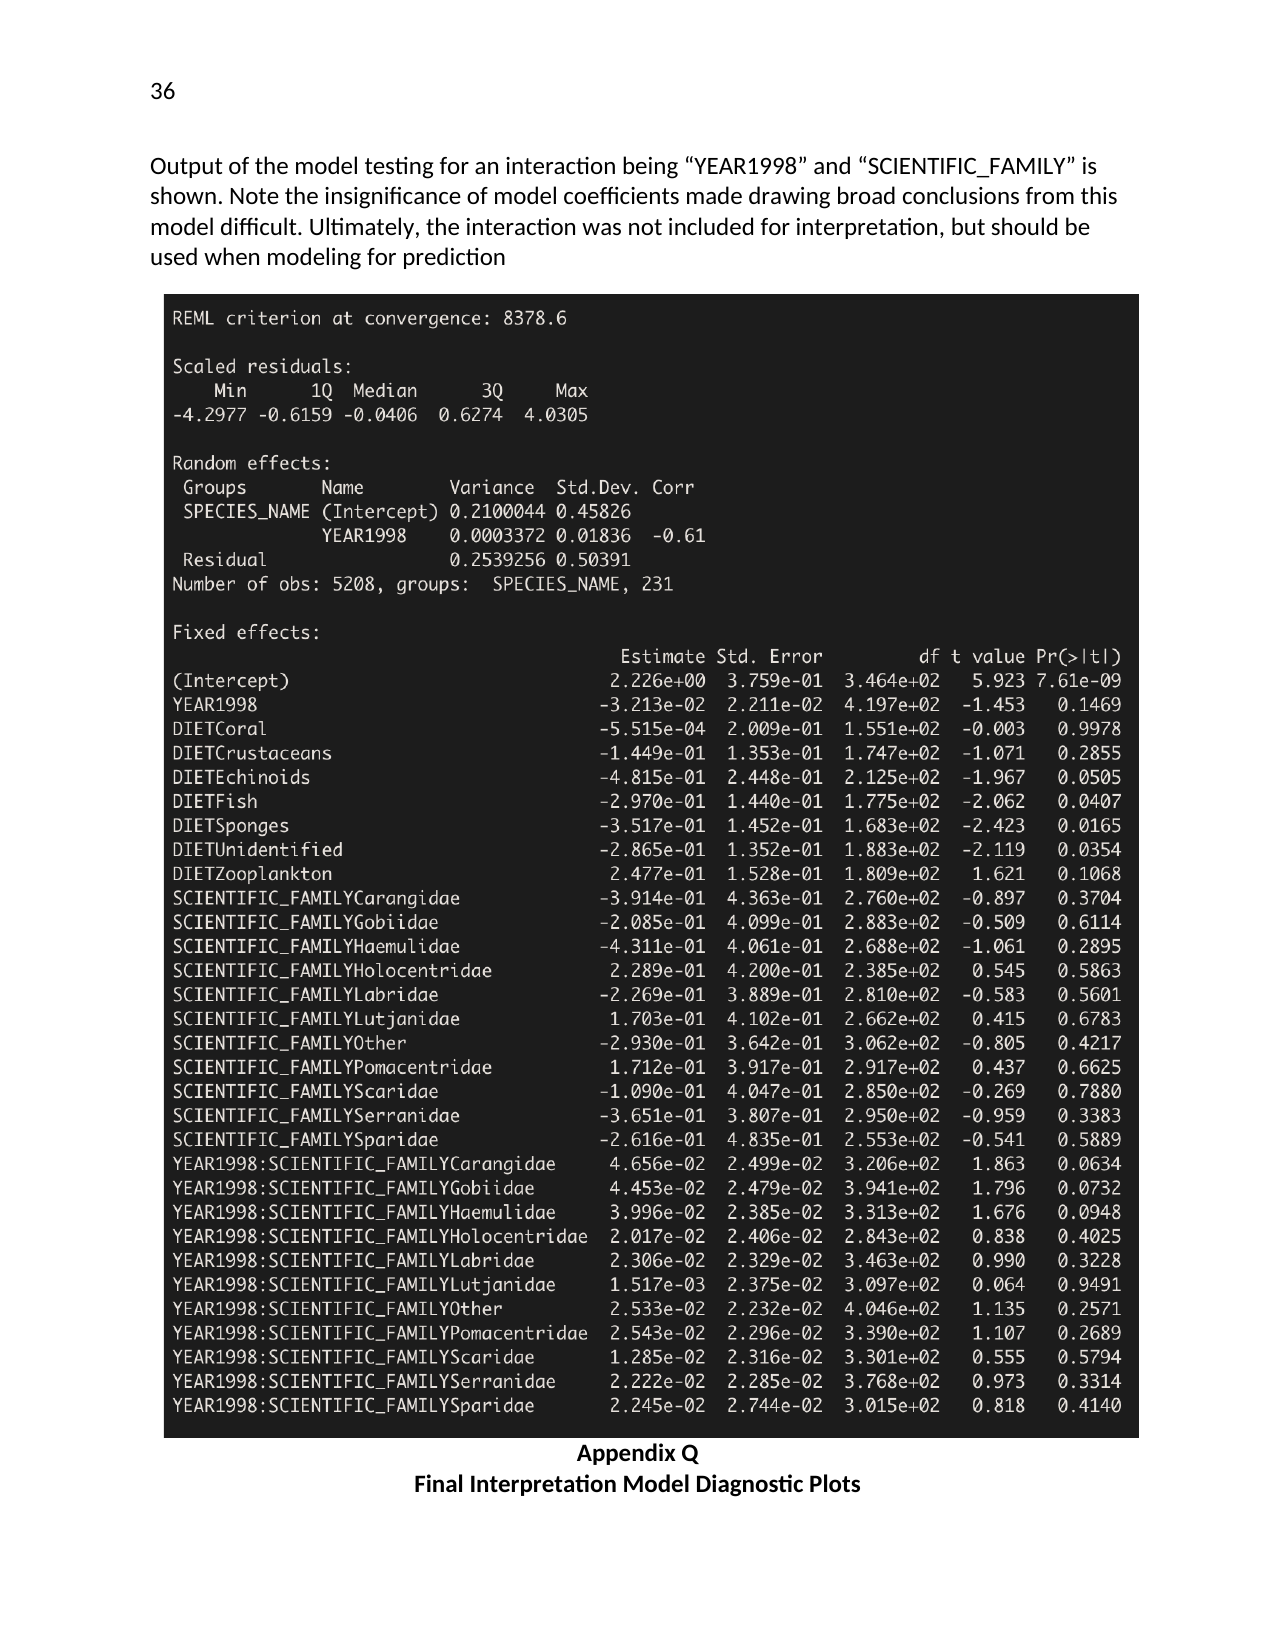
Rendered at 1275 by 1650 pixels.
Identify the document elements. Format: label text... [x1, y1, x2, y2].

text Output of the model testing for an interaction being “YEAR1998” and “SCIENTIFIC_FAMILY” is shown. Note the insignificance of model coefficients made drawing broad conclusions from this model difficult. Ultimately, the interaction was not included for interpretation, but should be used when modeling for prediction [150, 150, 1125, 272]
picture [163, 294, 1139, 1438]
text Final Interpretation Model Diagnostic Plots [150, 1468, 1125, 1499]
